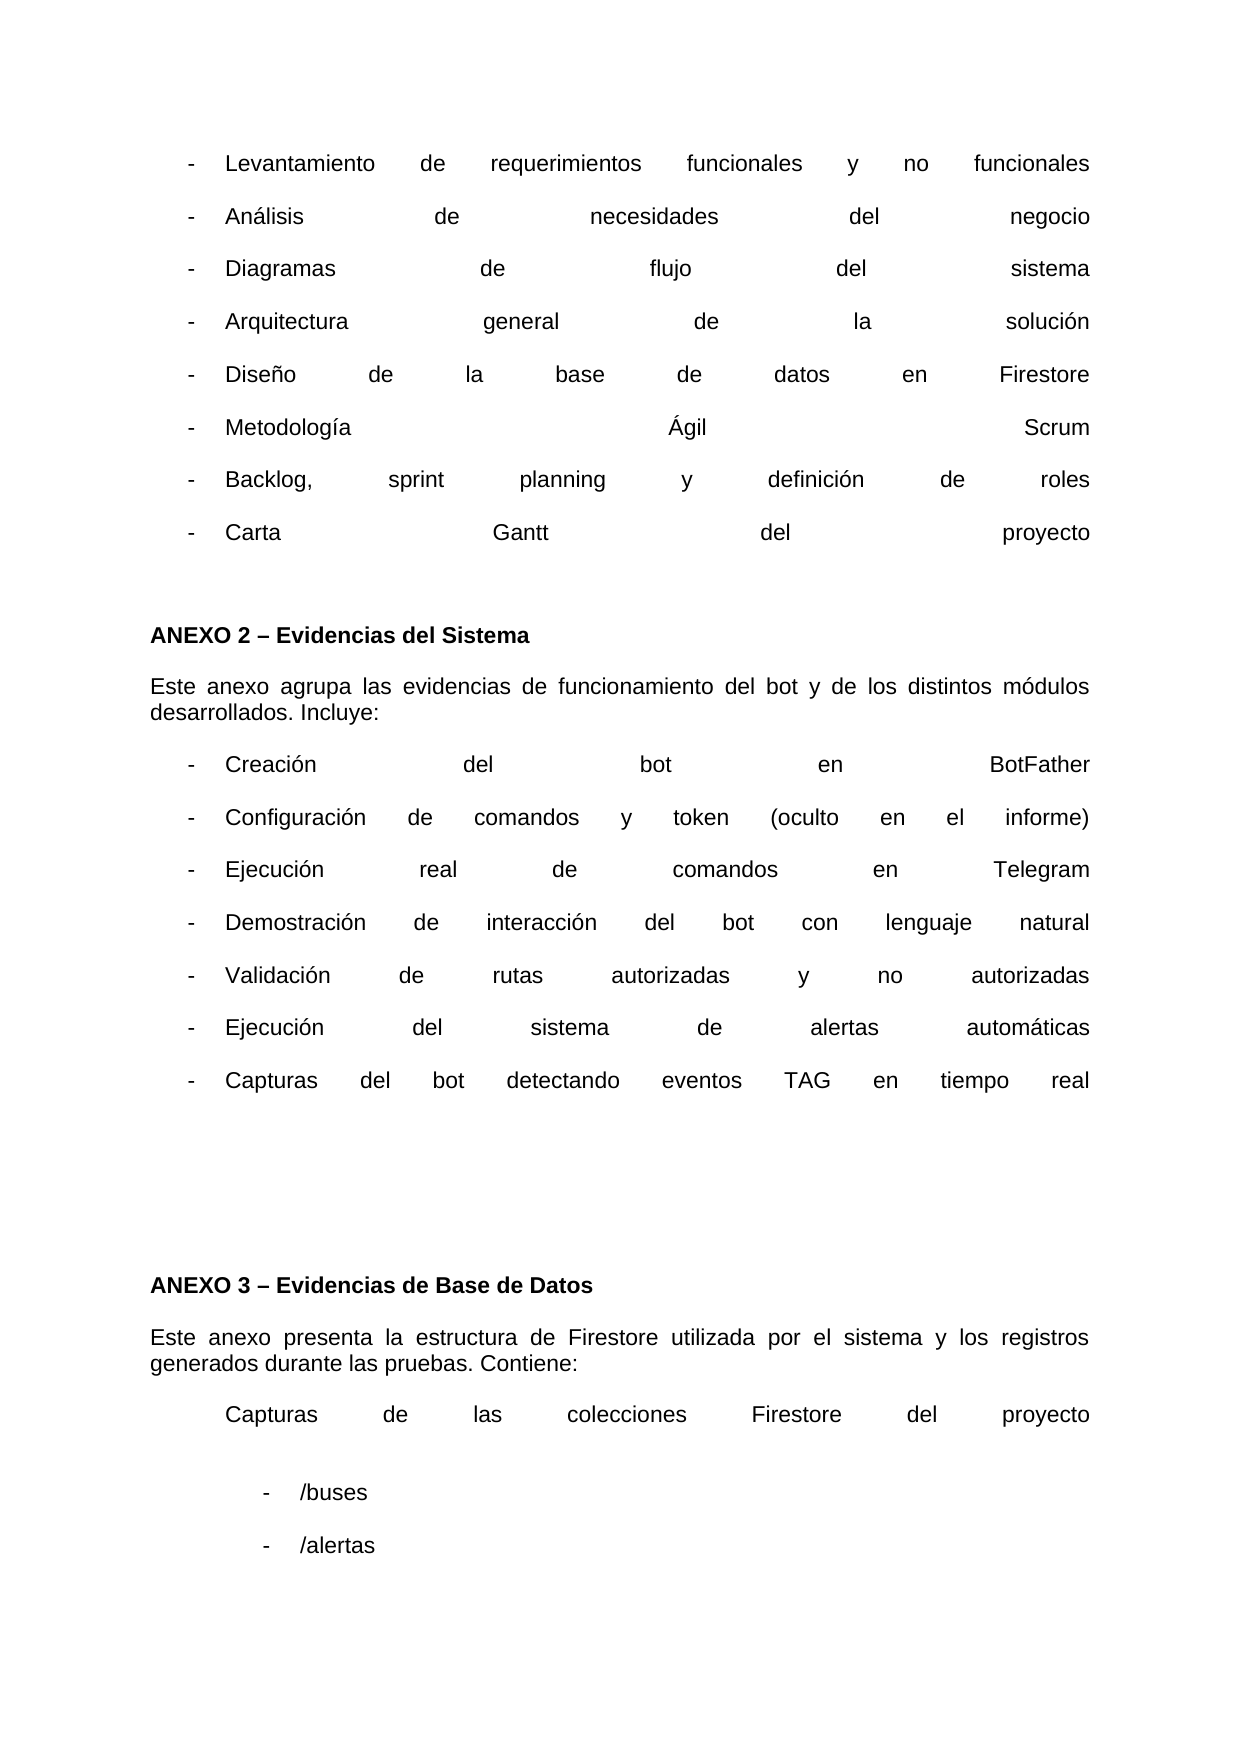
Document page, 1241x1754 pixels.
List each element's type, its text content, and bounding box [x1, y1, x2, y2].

text Este anexo agrupa las evidencias de funcionamiento del bot y de los distintos módulos desarrollados. Incluye: [150, 673, 1090, 726]
text ANEXO 2 – Evidencias del Sistema [150, 622, 1090, 648]
list /alertas [262, 1532, 1090, 1584]
list Análisis de necesidades del negocio [187, 203, 1090, 255]
list Ejecución del sistema de alertas automáticas [187, 1014, 1090, 1067]
list Creación del bot en BotFather [187, 751, 1090, 803]
text Este anexo presenta la estructura de Firestore utilizada por el sistema y los registros generados durante las pruebas. Contiene: [150, 1324, 1090, 1376]
list Arquitectura general de la solución [187, 308, 1090, 361]
list Capturas del bot detectando eventos TAG en tiempo real [187, 1067, 1090, 1120]
list Metodología Ágil Scrum [187, 413, 1090, 466]
list Ejecución real de comandos en Telegram [187, 856, 1090, 909]
list /buses [262, 1479, 1090, 1532]
list Demostración de interacción del bot con lenguaje natural [187, 909, 1090, 962]
list Diseño de la base de datos en Firestore [187, 361, 1090, 413]
list Validación de rutas autorizadas y no autorizadas [187, 962, 1090, 1014]
list Levantamiento de requerimientos funcionales y no funcionales [187, 150, 1090, 203]
list Carta Gantt del proyecto [187, 519, 1090, 572]
text Capturas de las colecciones Firestore del proyecto [225, 1401, 1090, 1454]
list Configuración de comandos y token (oculto en el informe) [187, 803, 1090, 856]
list Diagramas de flujo del sistema [187, 255, 1090, 308]
text ANEXO 3 – Evidencias de Base de Datos [150, 1272, 1090, 1299]
list Backlog, sprint planning y definición de roles [187, 466, 1090, 519]
